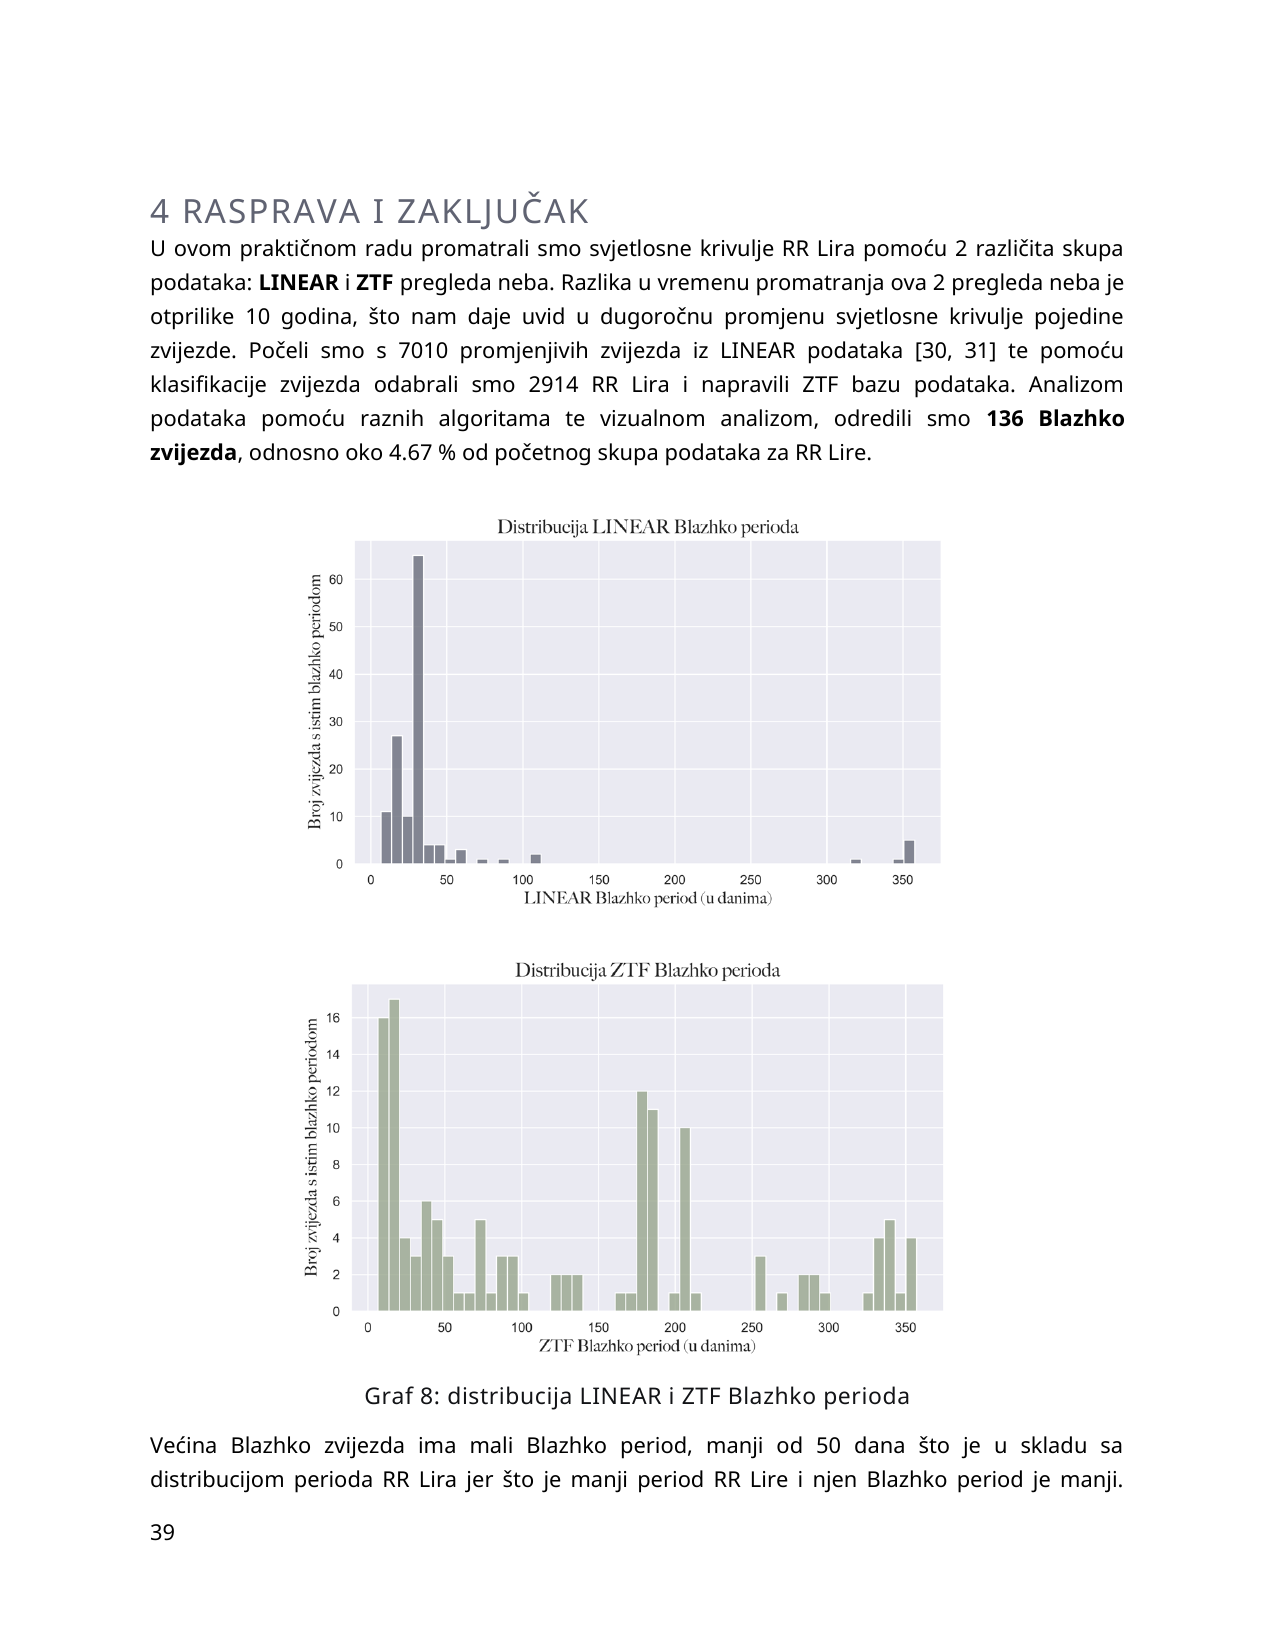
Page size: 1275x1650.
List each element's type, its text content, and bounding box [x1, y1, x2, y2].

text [150, 1430, 1125, 1494]
picture [255, 932, 1020, 1358]
picture [259, 489, 1017, 910]
subtitle 4 RASPRAVA I ZAKLJUČAK [150, 187, 1125, 233]
text Graf 8: distribucija LINEAR i ZTF Blazhko perioda [150, 1380, 1125, 1411]
text U ovom praktičnom radu promatrali smo svjetlosne krivulje RR Lira pomoću 2 različita skupa podataka: LINEAR i ZTF pregleda neba. Razlika u vremenu promatranja ova 2 pregleda neba je otprilike 10 godina, što nam daje uvid u dugoročnu promjenu svjetlosne krivulje pojedine zvijezde. Počeli smo s 7010 promjenjivih zvijezda iz LINEAR podataka [30, 31] te pomoću klasifikacije zvijezda odabrali smo 2914 RR Lira i napravili ZTF bazu podataka. Analizom podataka pomoću raznih algoritama te vizualnom analizom, odredili smo 136 Blazhko zvijezda, odnosno oko 4.67 % od početnog skupa podataka za RR Lire. [150, 233, 1125, 466]
